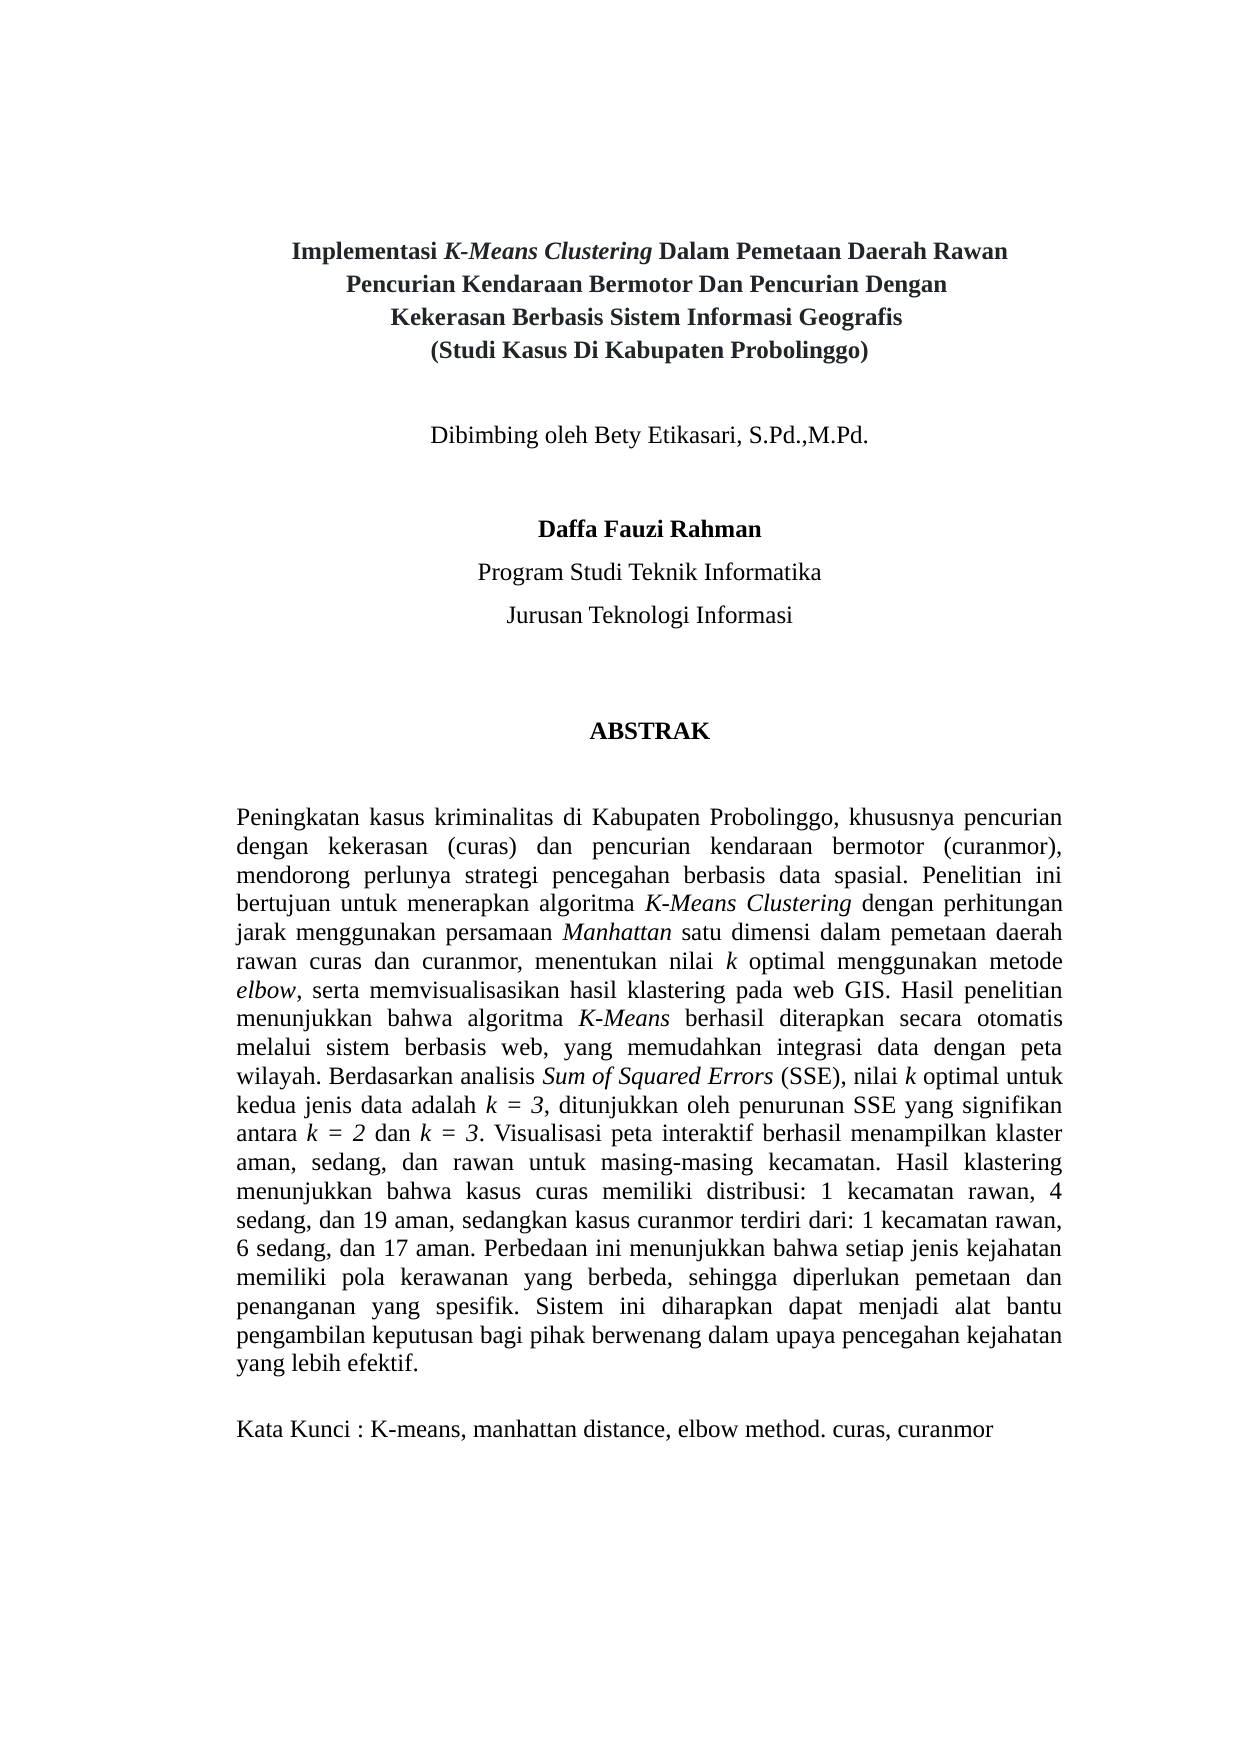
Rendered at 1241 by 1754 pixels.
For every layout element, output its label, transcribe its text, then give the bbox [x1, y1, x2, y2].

text Dibimbing oleh Bety Etikasari, S.Pd.,M.Pd. [236, 420, 1063, 448]
subtitle ABSTRAK [236, 716, 1063, 745]
text Daffa Fauzi Rahman Program Studi Teknik Informatika Jurusan Teknologi Informasi [236, 514, 1063, 629]
text Kata Kunci : K-means, manhattan distance, elbow method. curas, curanmor [236, 1414, 1063, 1443]
text Peningkatan kasus kriminalitas di Kabupaten Probolinggo, khususnya pencurian dengan kekerasan (curas) dan pencurian kendaraan bermotor (curanmor), mendorong perlunya strategi pencegahan berbasis data spasial. Penelitian ini bertujuan untuk menerapkan algoritma K-Means Clustering dengan perhitungan jarak menggunakan persamaan Manhattan satu dimensi dalam pemetaan daerah rawan curas dan curanmor, menentukan nilai k optimal menggunakan metode elbow, serta memvisualisasikan hasil klastering pada web GIS. Hasil penelitian menunjukkan bahwa algoritma K-Means berhasil diterapkan secara otomatis melalui sistem berbasis web, yang memudahkan integrasi data dengan peta wilayah. Berdasarkan analisis Sum of Squared Errors (SSE), nilai k optimal untuk kedua jenis data adalah k = 3, ditunjukkan oleh penurunan SSE yang signifikan antara k = 2 dan k = 3. Visualisasi peta interaktif berhasil menampilkan klaster aman, sedang, dan rawan untuk masing-masing kecamatan. Hasil klastering menunjukkan bahwa kasus curas memiliki distribusi: 1 kecamatan rawan, 4 sedang, dan 19 aman, sedangkan kasus curanmor terdiri dari: 1 kecamatan rawan, 6 sedang, dan 17 aman. Perbedaan ini menunjukkan bahwa setiap jenis kejahatan memiliki pola kerawanan yang berbeda, sehingga diperlukan pemetaan dan penanganan yang spesifik. Sistem ini diharapkan dapat menjadi alat bantu pengambilan keputusan bagi pihak berwenang dalam upaya pencegahan kejahatan yang lebih efektif. [236, 802, 1063, 1377]
text Implementasi K-Means Clustering Dalam Pemetaan Daerah Rawan Pencurian Kendaraan Bermotor Dan Pencurian Dengan Kekerasan Berbasis Sistem Informasi Geografis (Studi Kasus Di Kabupaten Probolinggo) [236, 236, 1063, 364]
